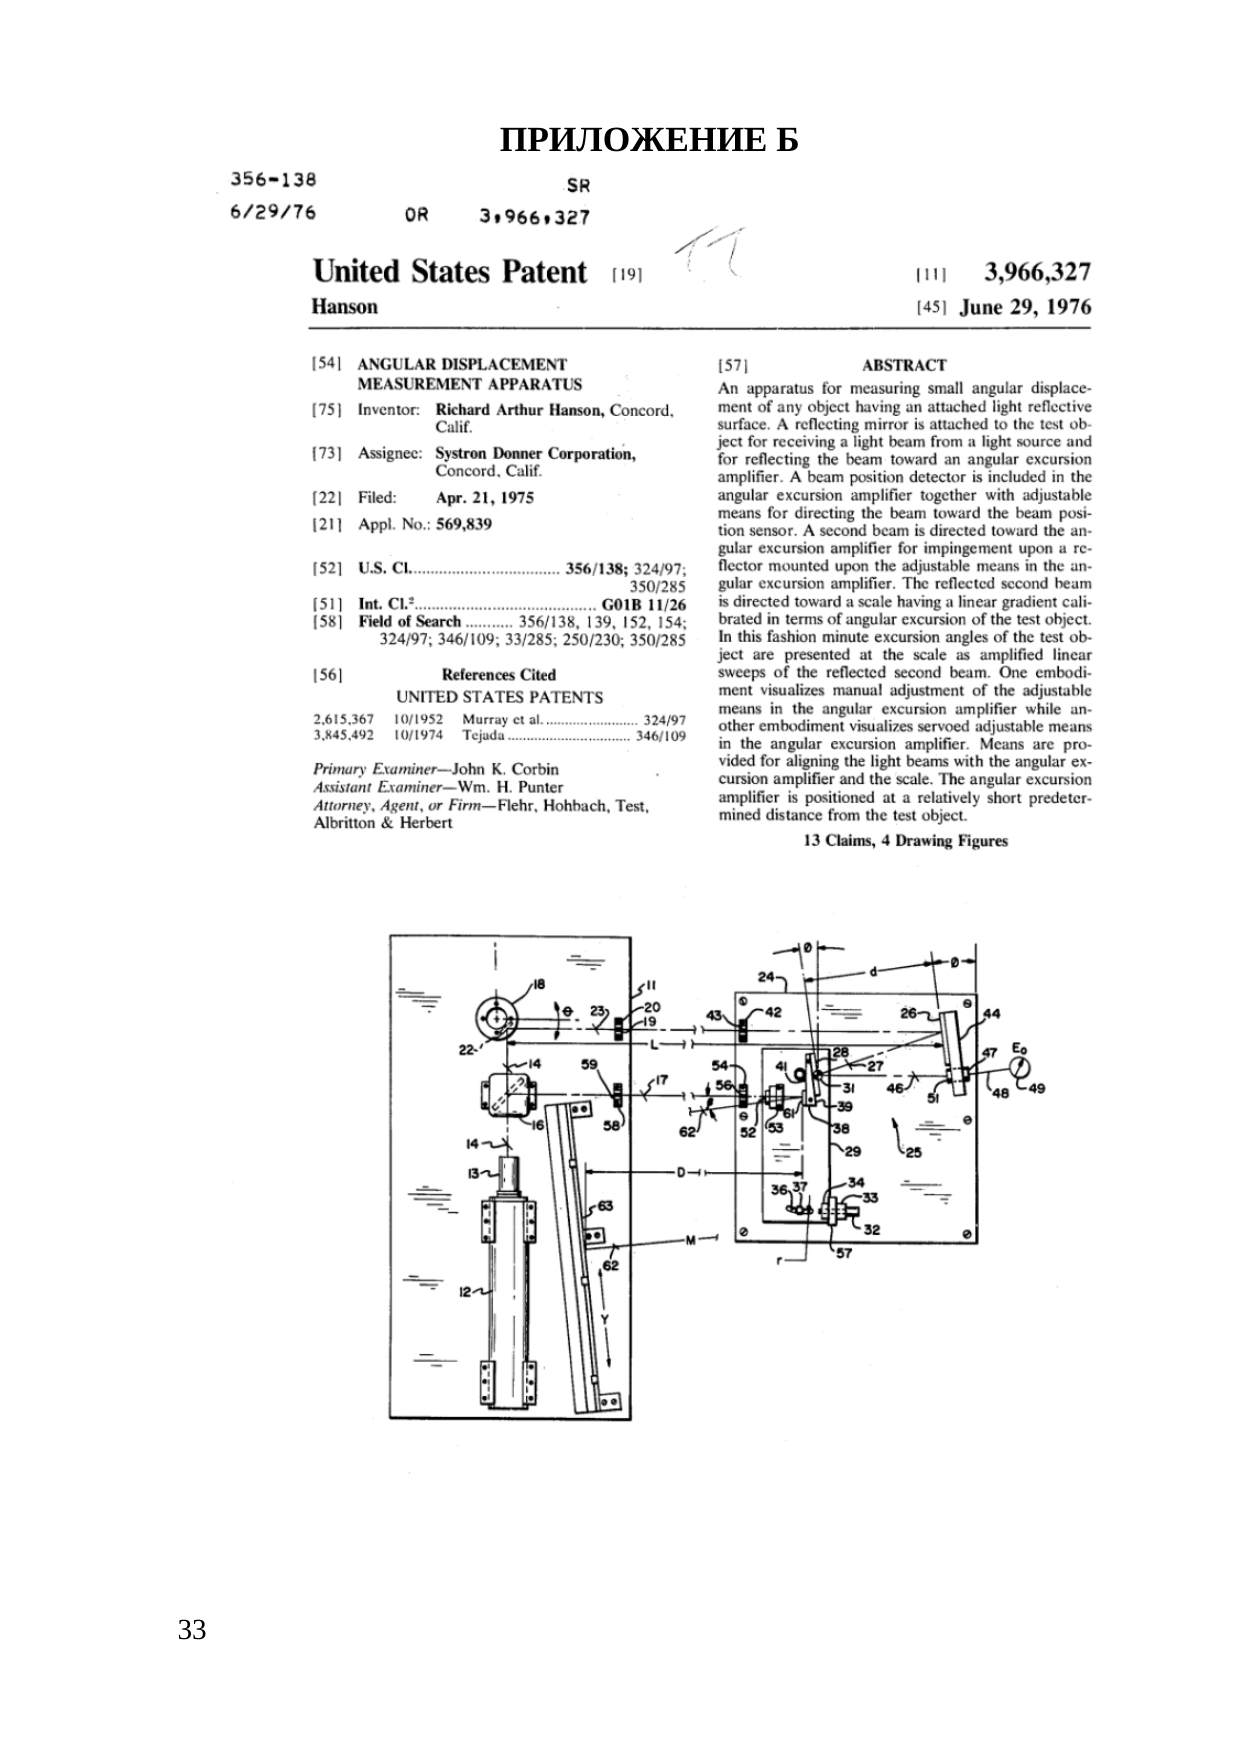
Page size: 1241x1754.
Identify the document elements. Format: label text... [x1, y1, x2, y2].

picture [212, 160, 1097, 1504]
subtitle ПРИЛОЖЕНИЕ Б [177, 118, 1122, 159]
